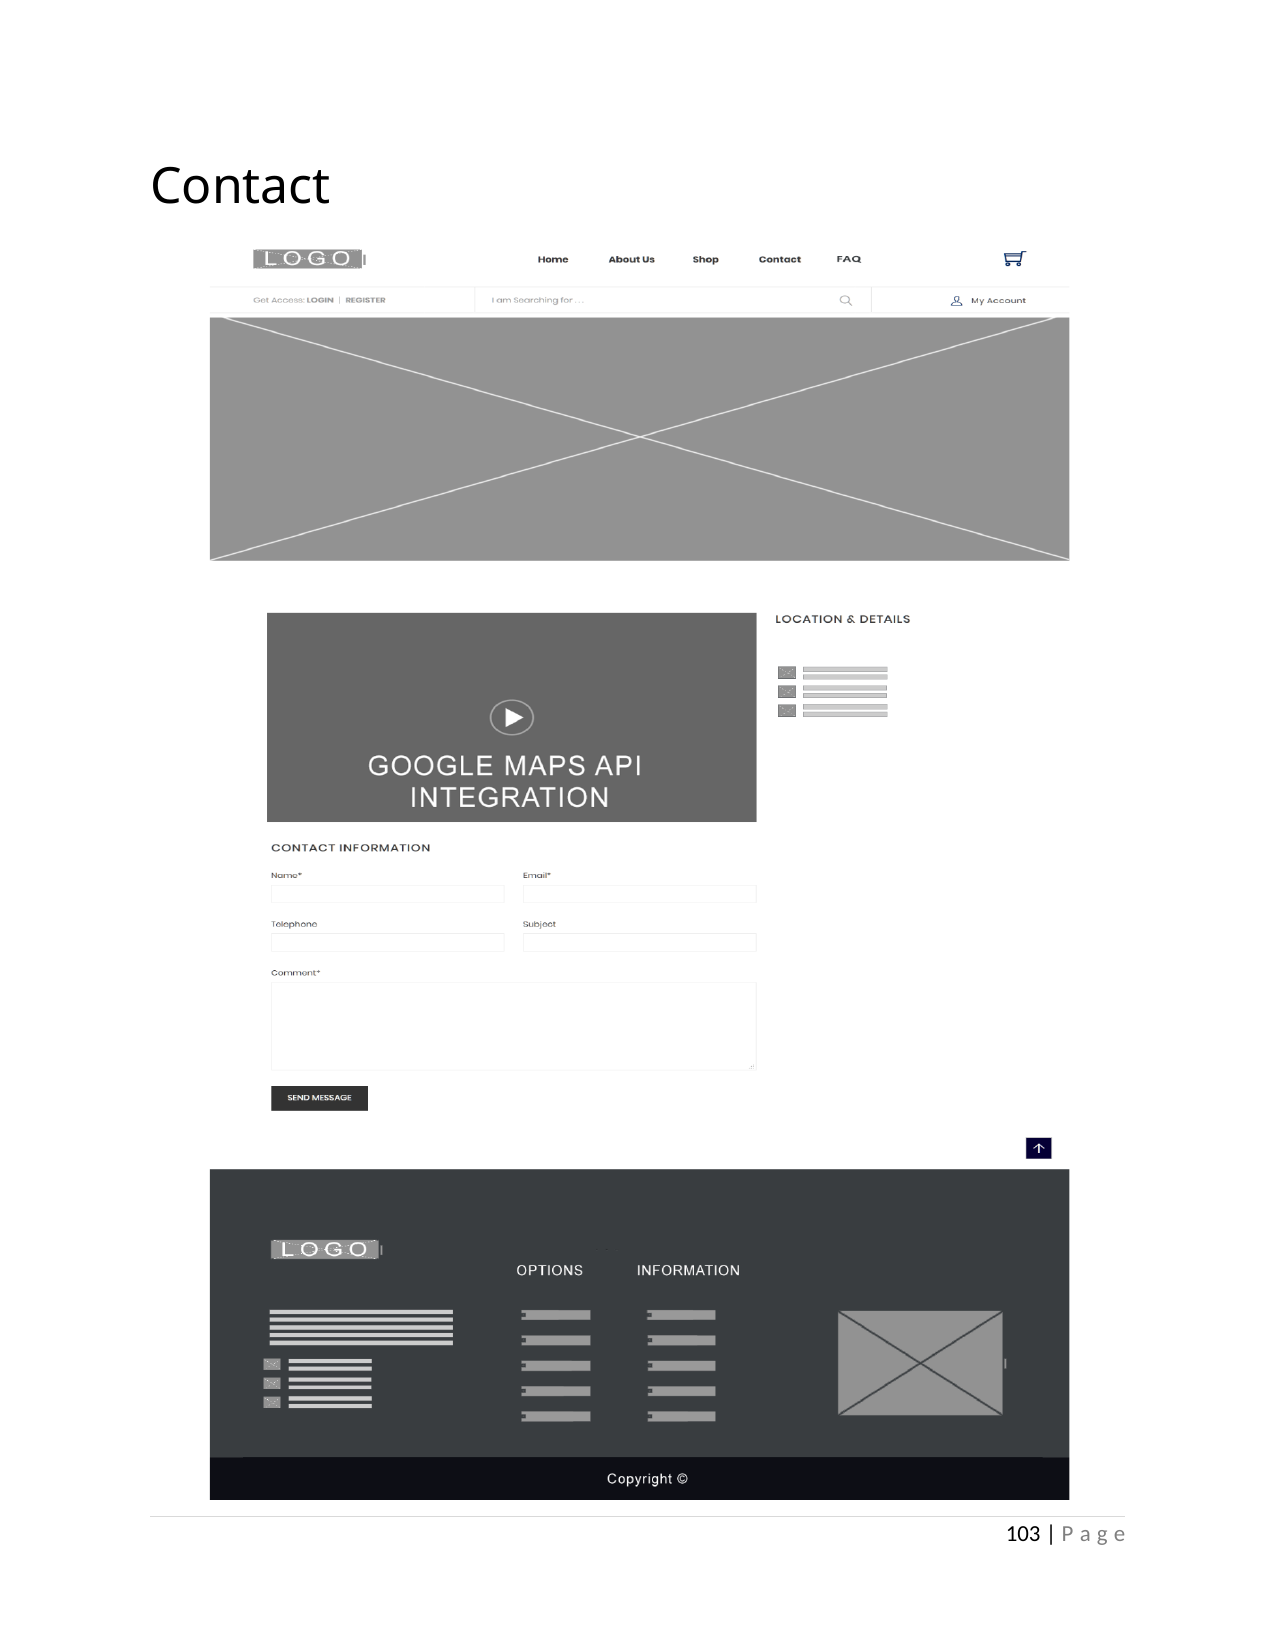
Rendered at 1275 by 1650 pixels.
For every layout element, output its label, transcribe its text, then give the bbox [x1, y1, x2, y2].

picture [209, 232, 1070, 1500]
text Contact [150, 150, 1125, 218]
